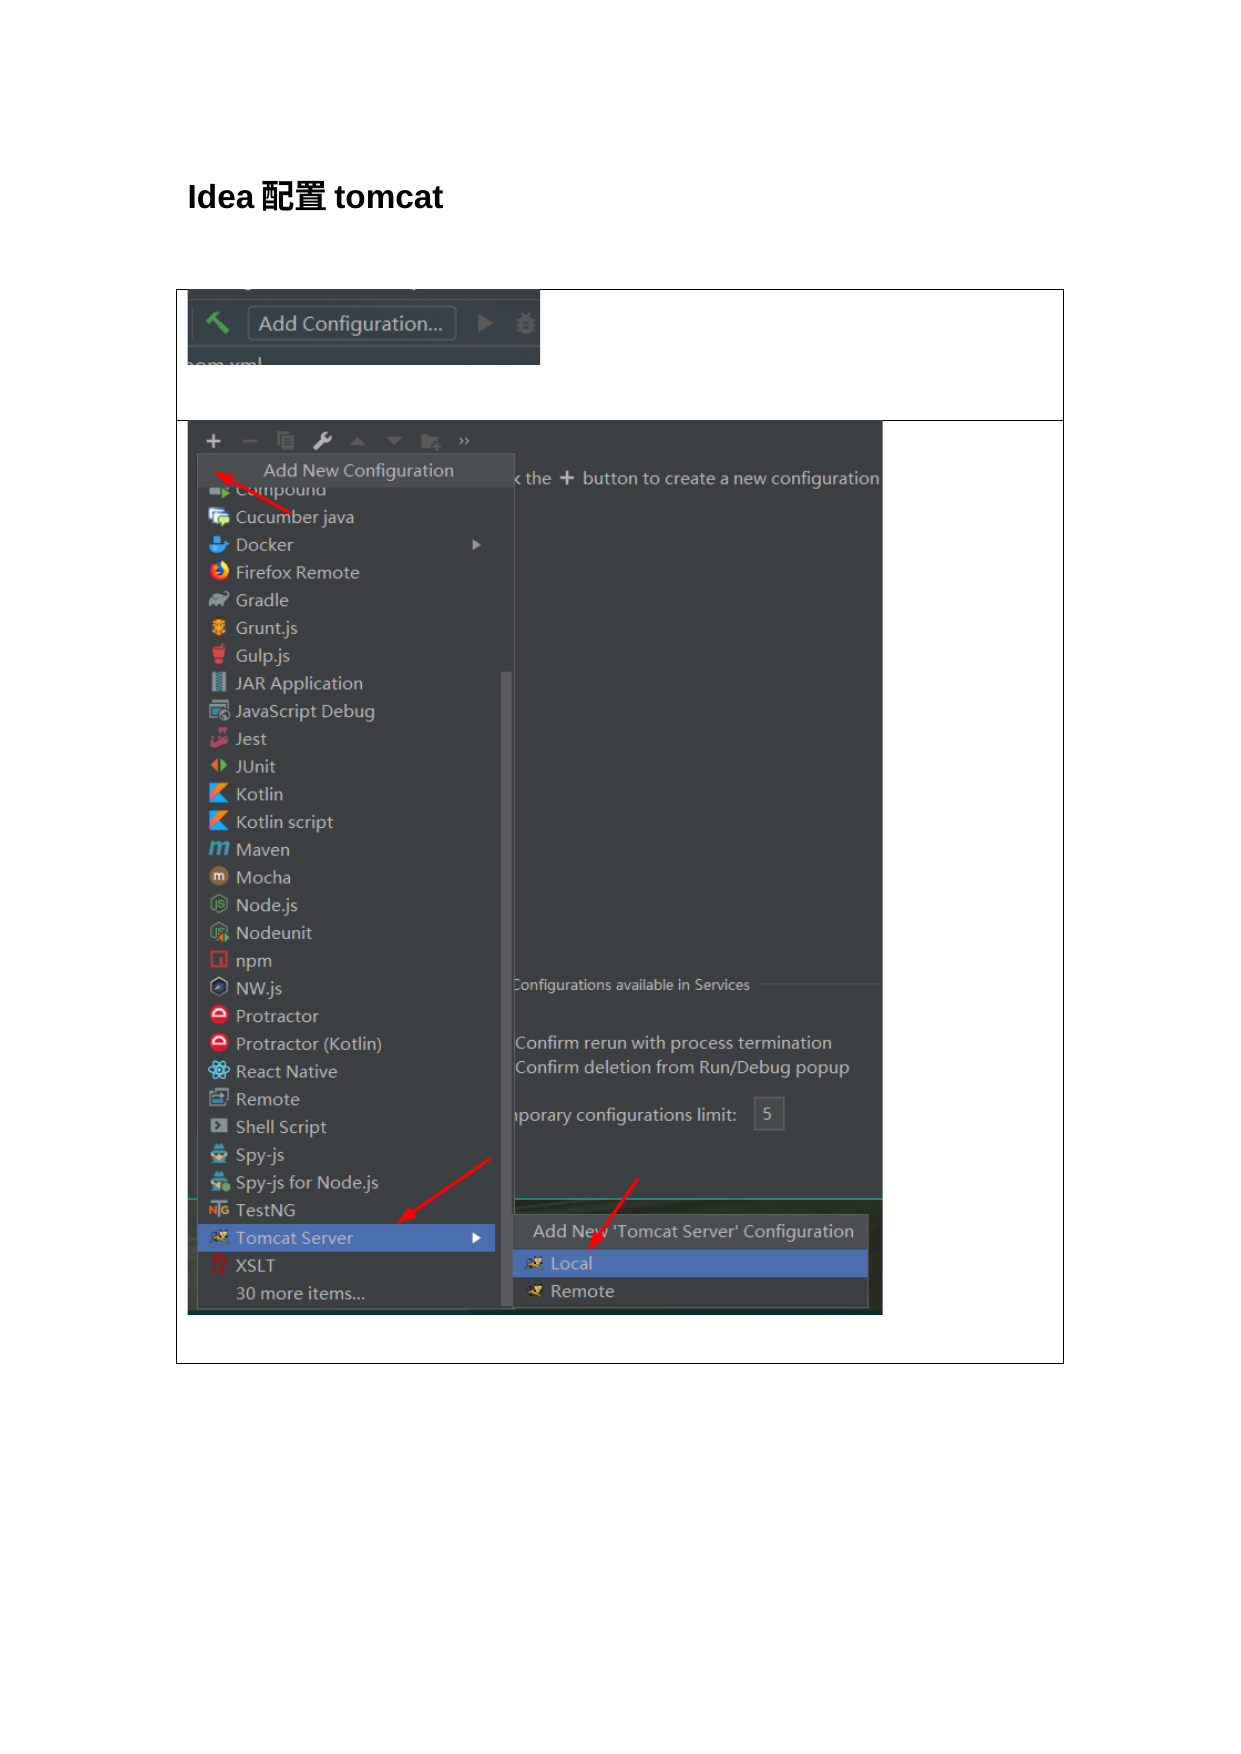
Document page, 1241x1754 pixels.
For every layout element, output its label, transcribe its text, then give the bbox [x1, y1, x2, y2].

picture [187, 420, 883, 1315]
picture [187, 289, 540, 365]
subtitle Idea配置tomcat [187, 162, 1053, 227]
table_header [177, 290, 1063, 420]
table_cell 可以没有依赖 [177, 421, 1063, 1363]
